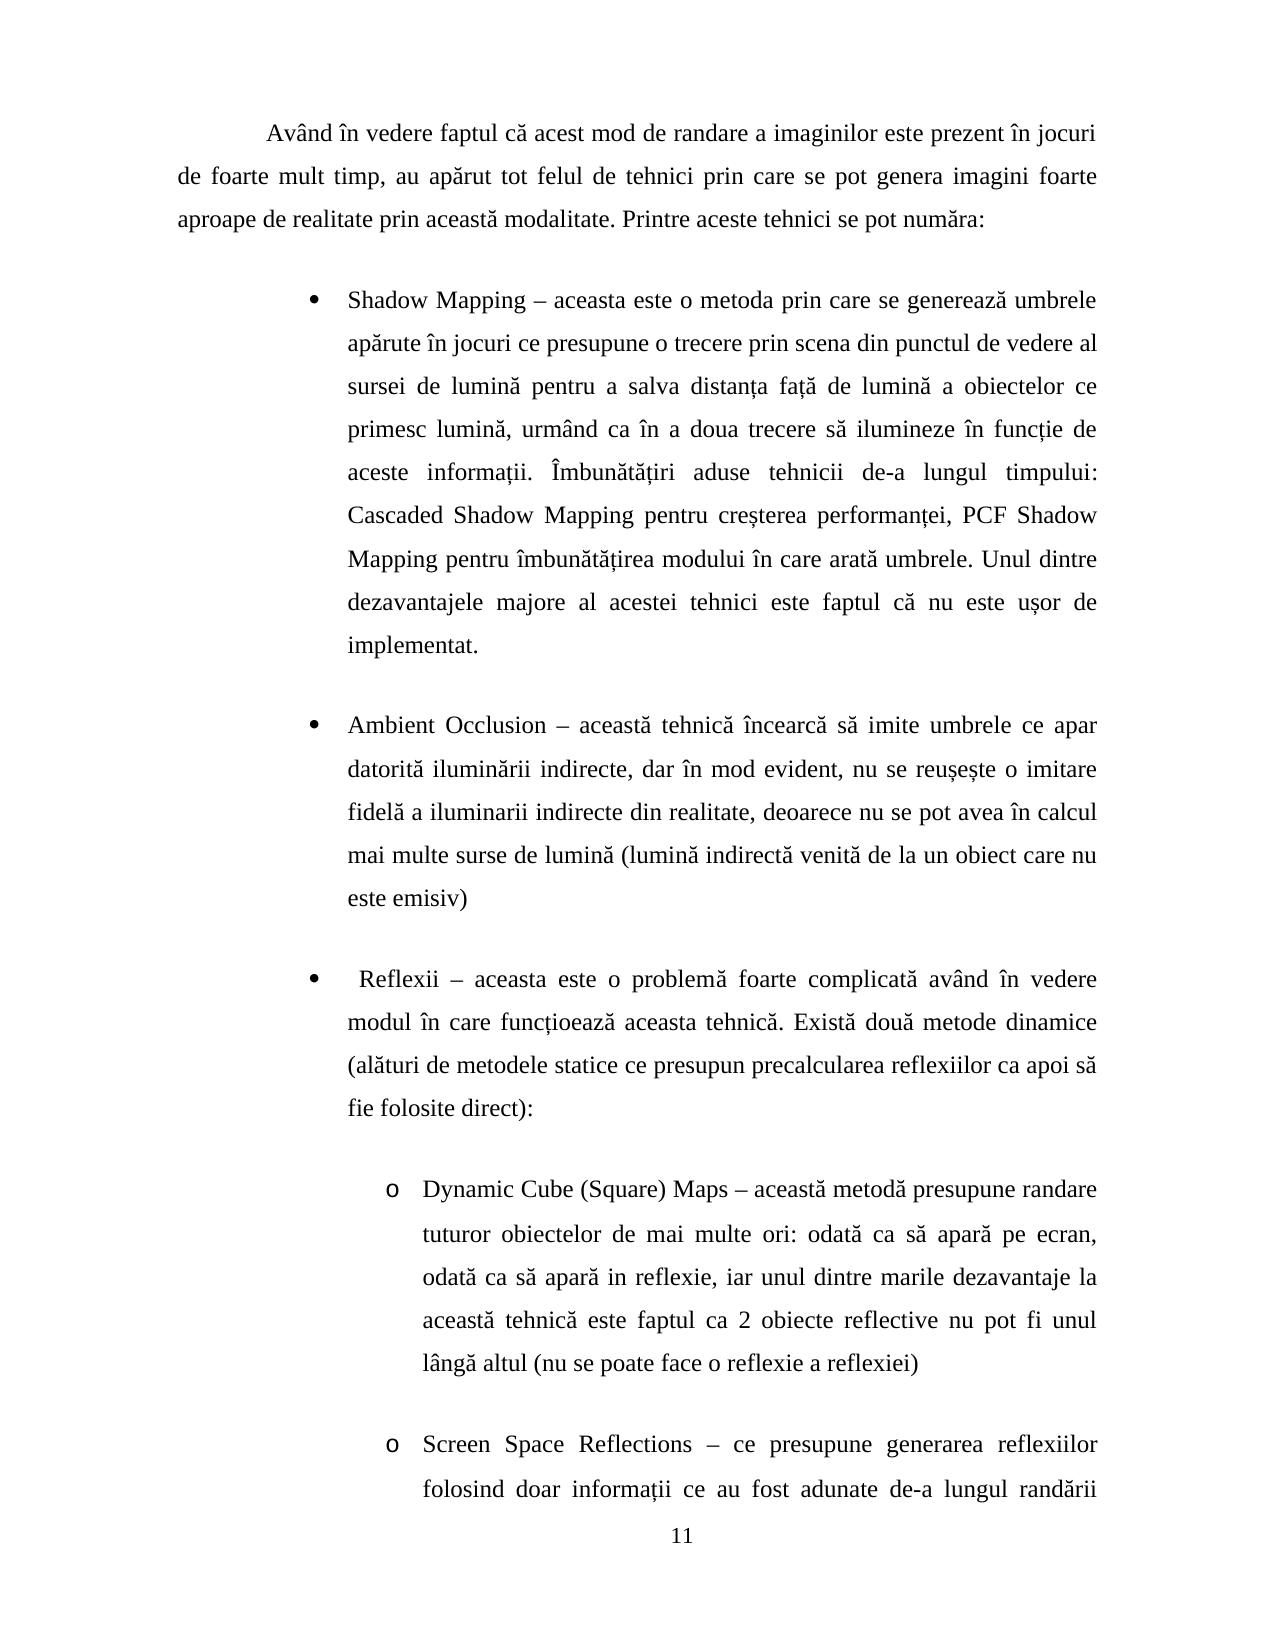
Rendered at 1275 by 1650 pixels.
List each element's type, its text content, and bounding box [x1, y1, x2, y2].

list Reflexii – aceasta este o problemă foarte complicată având în vedere modul în care funcțioează aceasta tehnică. Există două metode dinamice (alături de metodele statice ce presupun precalcularea reflexiilor ca apoi să fie folosite direct): [310, 964, 1098, 1122]
list Ambient Occlusion – această tehnică încearcă să imite umbrele ce apar datorită iluminării indirecte, dar în mod evident, nu se reușește o imitare fidelă a iluminarii indirecte din realitate, deoarece nu se pot avea în calcul mai multe surse de lumină (lumină indirectă venită de la un obiect care nu este emisiv) [310, 711, 1098, 912]
list Dynamic Cube (Square) Maps – această metodă presupune randare tuturor obiectelor de mai multe ori: odată ca să apară pe ecran, odată ca să apară in reflexie, iar unul dintre marile dezavantaje la această tehnică este faptul ca 2 obiecte reflective nu pot fi unul lângă altul (nu se poate face o reflexie a reflexiei) [385, 1174, 1098, 1377]
text Având în vedere faptul că acest mod de randare a imaginilor este prezent în jocuri de foarte mult timp, au apărut tot felul de tehnici prin care se pot genera imagini foarte aproape de realitate prin această modalitate. Printre aceste tehnici se pot număra: [177, 118, 1098, 233]
list Shadow Mapping – aceasta este o metoda prin care se generează umbrele apărute în jocuri ce presupune o trecere prin scena din punctul de vedere al sursei de lumină pentru a salva distanța față de lumină a obiectelor ce primesc lumină, urmând ca în a doua trecere să ilumineze în funcție de aceste informații. Îmbunătățiri aduse tehnicii de-a lungul timpului: Cascaded Shadow Mapping pentru creșterea performanței, PCF Shadow Mapping pentru îmbunătățirea modului în care arată umbrele. Unul dintre dezavantajele majore al acestei tehnici este faptul că nu este ușor de implementat. [310, 285, 1098, 659]
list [385, 1429, 1098, 1503]
